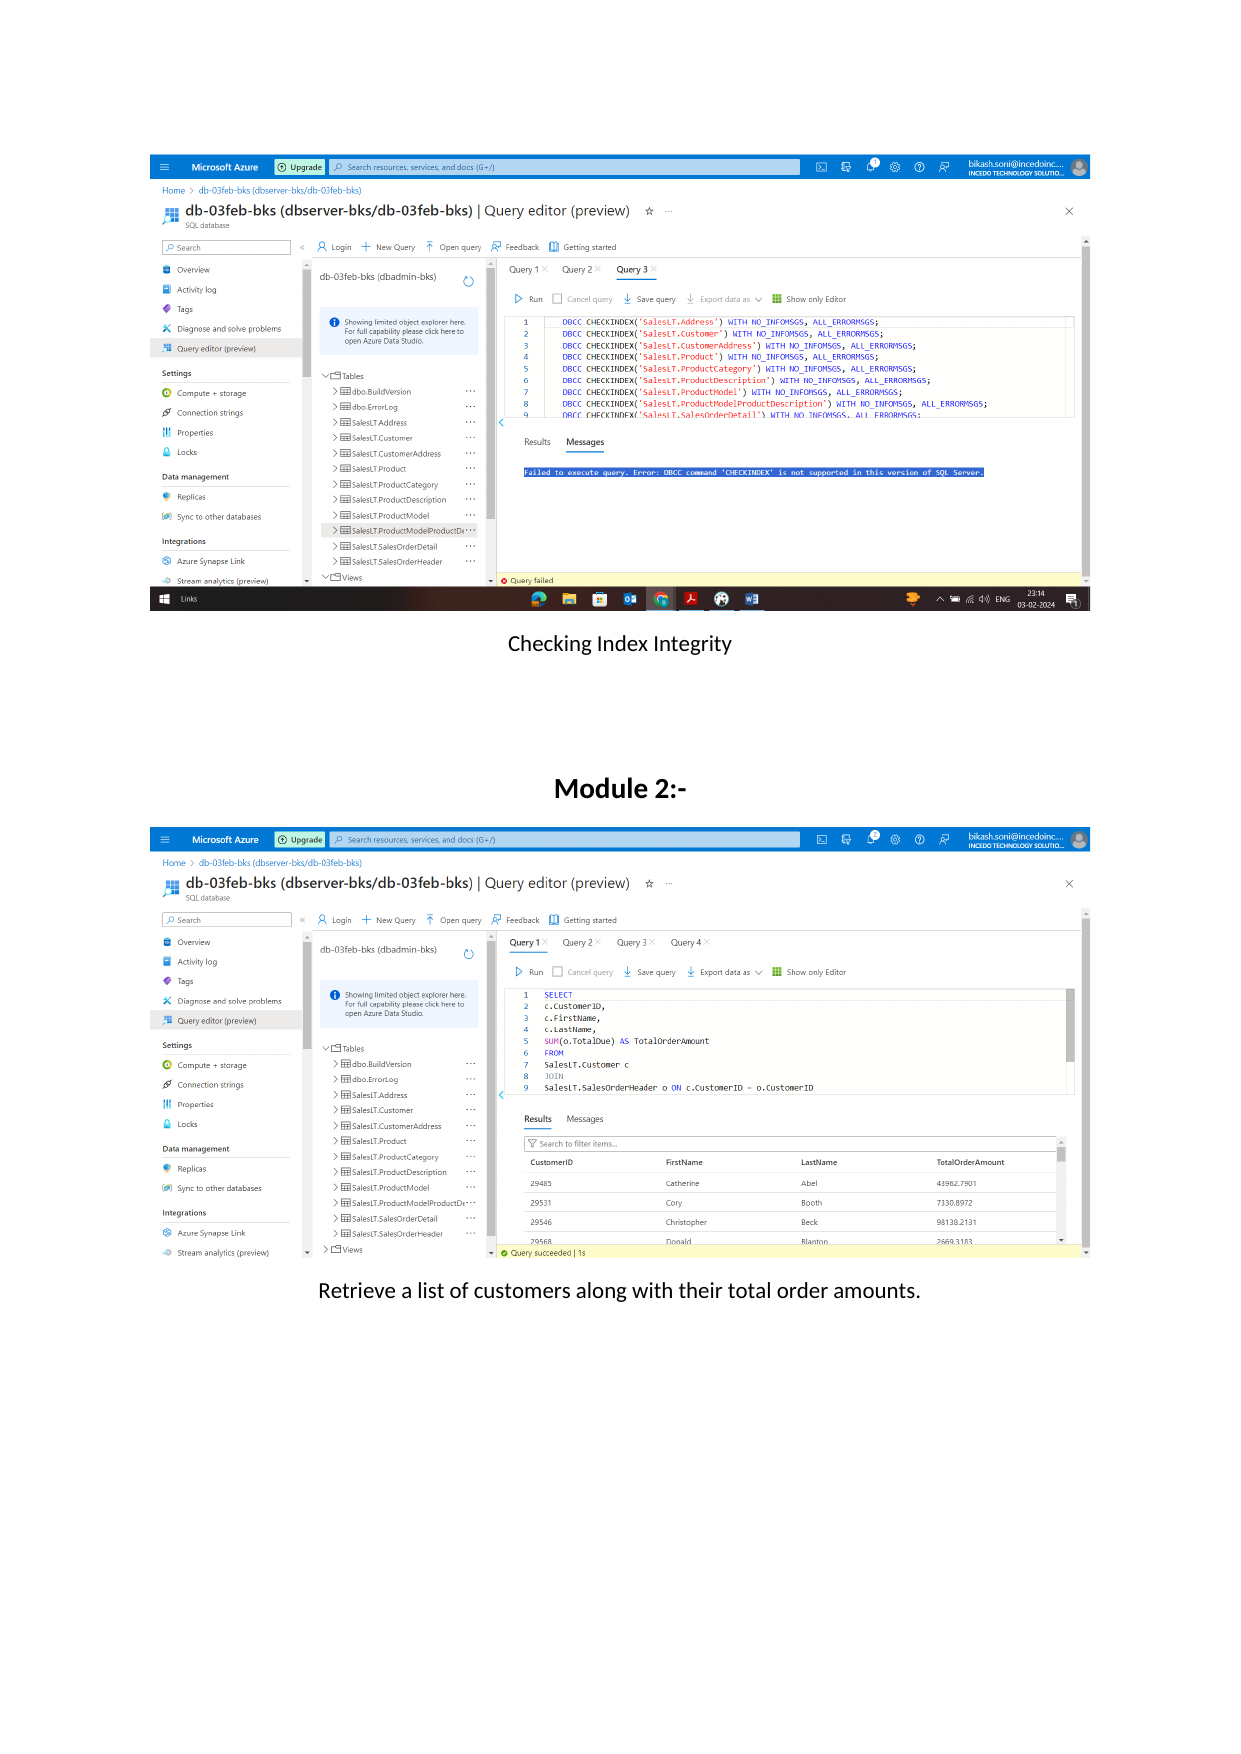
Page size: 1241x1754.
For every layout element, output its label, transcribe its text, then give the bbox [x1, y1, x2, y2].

picture [150, 150, 1091, 611]
picture [150, 825, 1091, 1258]
text Checking Index Integrity [150, 629, 1090, 657]
text Retrieve a list of customers along with their total order amounts. [150, 1276, 1090, 1304]
text Module 2:- [150, 770, 1090, 806]
